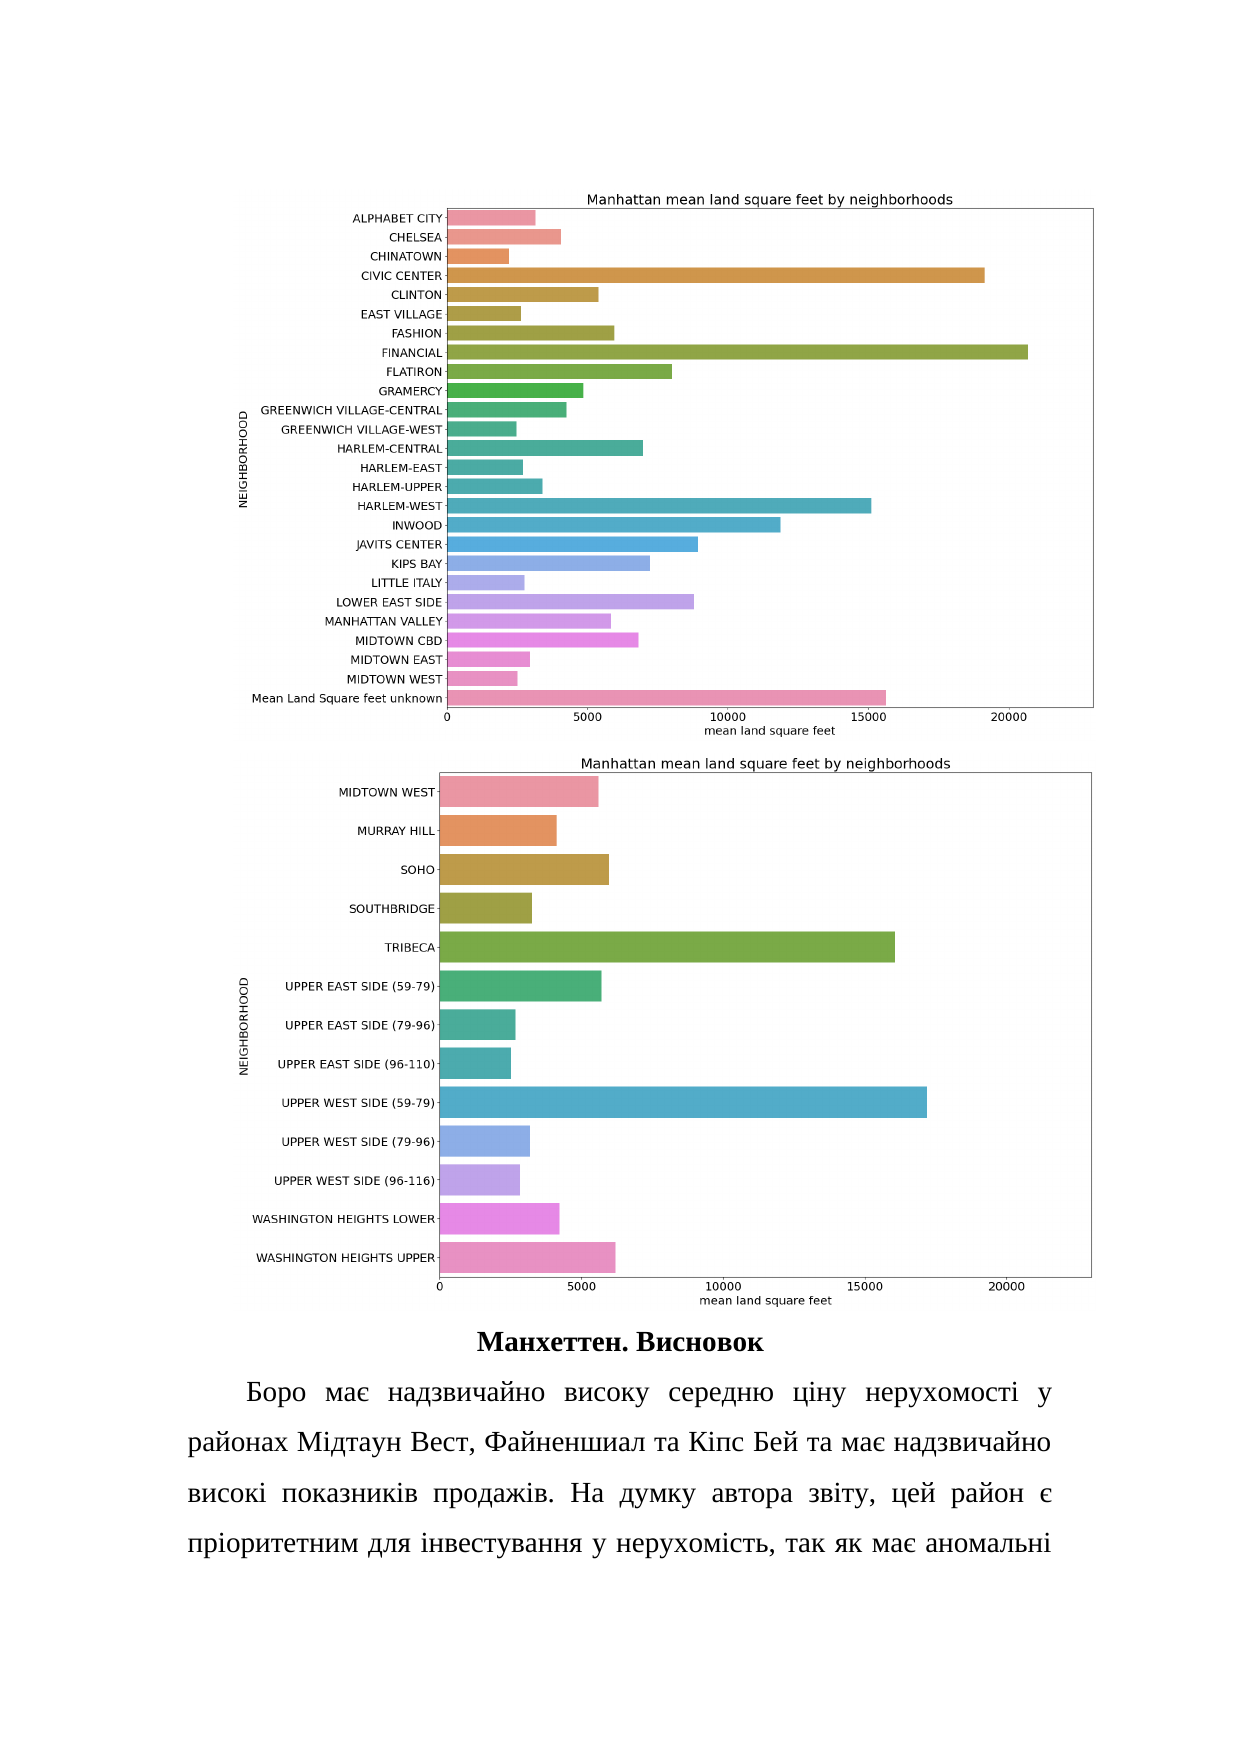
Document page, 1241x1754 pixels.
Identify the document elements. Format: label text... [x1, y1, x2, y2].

picture [233, 189, 1097, 741]
picture [233, 753, 1096, 1311]
text Манхеттен. Висновок [187, 1324, 1053, 1357]
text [187, 1374, 1053, 1559]
